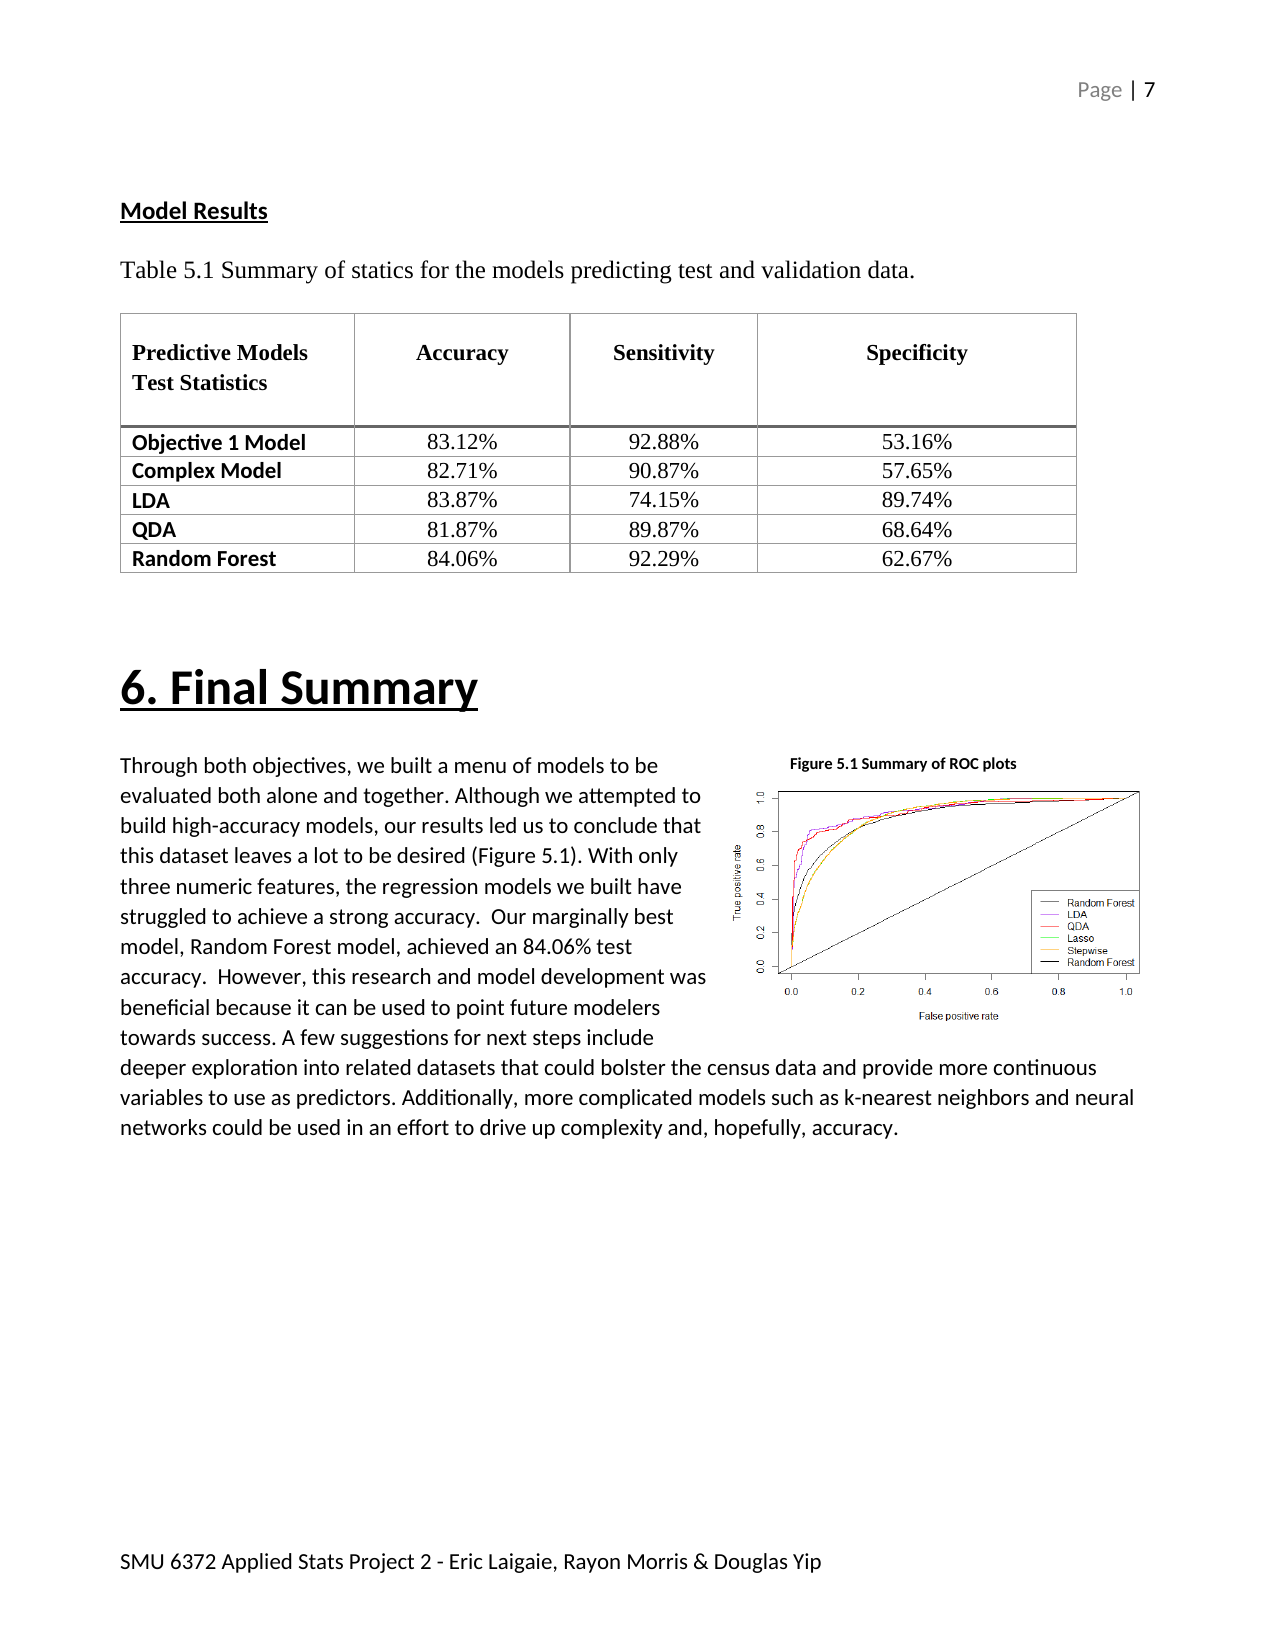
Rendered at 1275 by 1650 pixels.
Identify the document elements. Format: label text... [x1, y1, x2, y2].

table_cell 82.71% [355, 457, 569, 485]
table_cell Complex Model [121, 457, 354, 485]
table_cell 89.74% [758, 486, 1076, 514]
table_cell 57.65% [758, 457, 1076, 485]
table_cell 90.87% [571, 457, 757, 485]
picture [729, 766, 1161, 1032]
table_cell 92.88% [571, 428, 757, 456]
table_cell 53.16% [758, 428, 1076, 456]
table_header Sensitivity [571, 314, 757, 424]
table_cell 74.15% [571, 486, 757, 514]
table_cell 83.12% [355, 428, 569, 456]
table_cell LDA [121, 486, 354, 514]
table_cell 62.67% [758, 544, 1076, 572]
table_cell Random Forest [121, 544, 354, 572]
table_cell 89.87% [571, 515, 757, 543]
text Model Results [120, 195, 1155, 226]
table_cell QDA [121, 515, 354, 543]
table_cell 83.87% [355, 486, 569, 514]
table_header Predictive Models Test Statistics [121, 314, 354, 424]
table_cell 81.87% [355, 515, 569, 543]
table_header Accuracy [355, 314, 569, 424]
table_cell 68.64% [758, 515, 1076, 543]
table_cell 84.06% [355, 544, 569, 572]
table_cell 92.29% [571, 544, 757, 572]
table_cell Objective 1 Model [121, 428, 354, 456]
text Table 5.1 Summary of statics for the models predicting test and validation data. [120, 255, 1155, 284]
text 6. Final Summary [120, 656, 1155, 717]
table_header Specificity [758, 314, 1076, 424]
